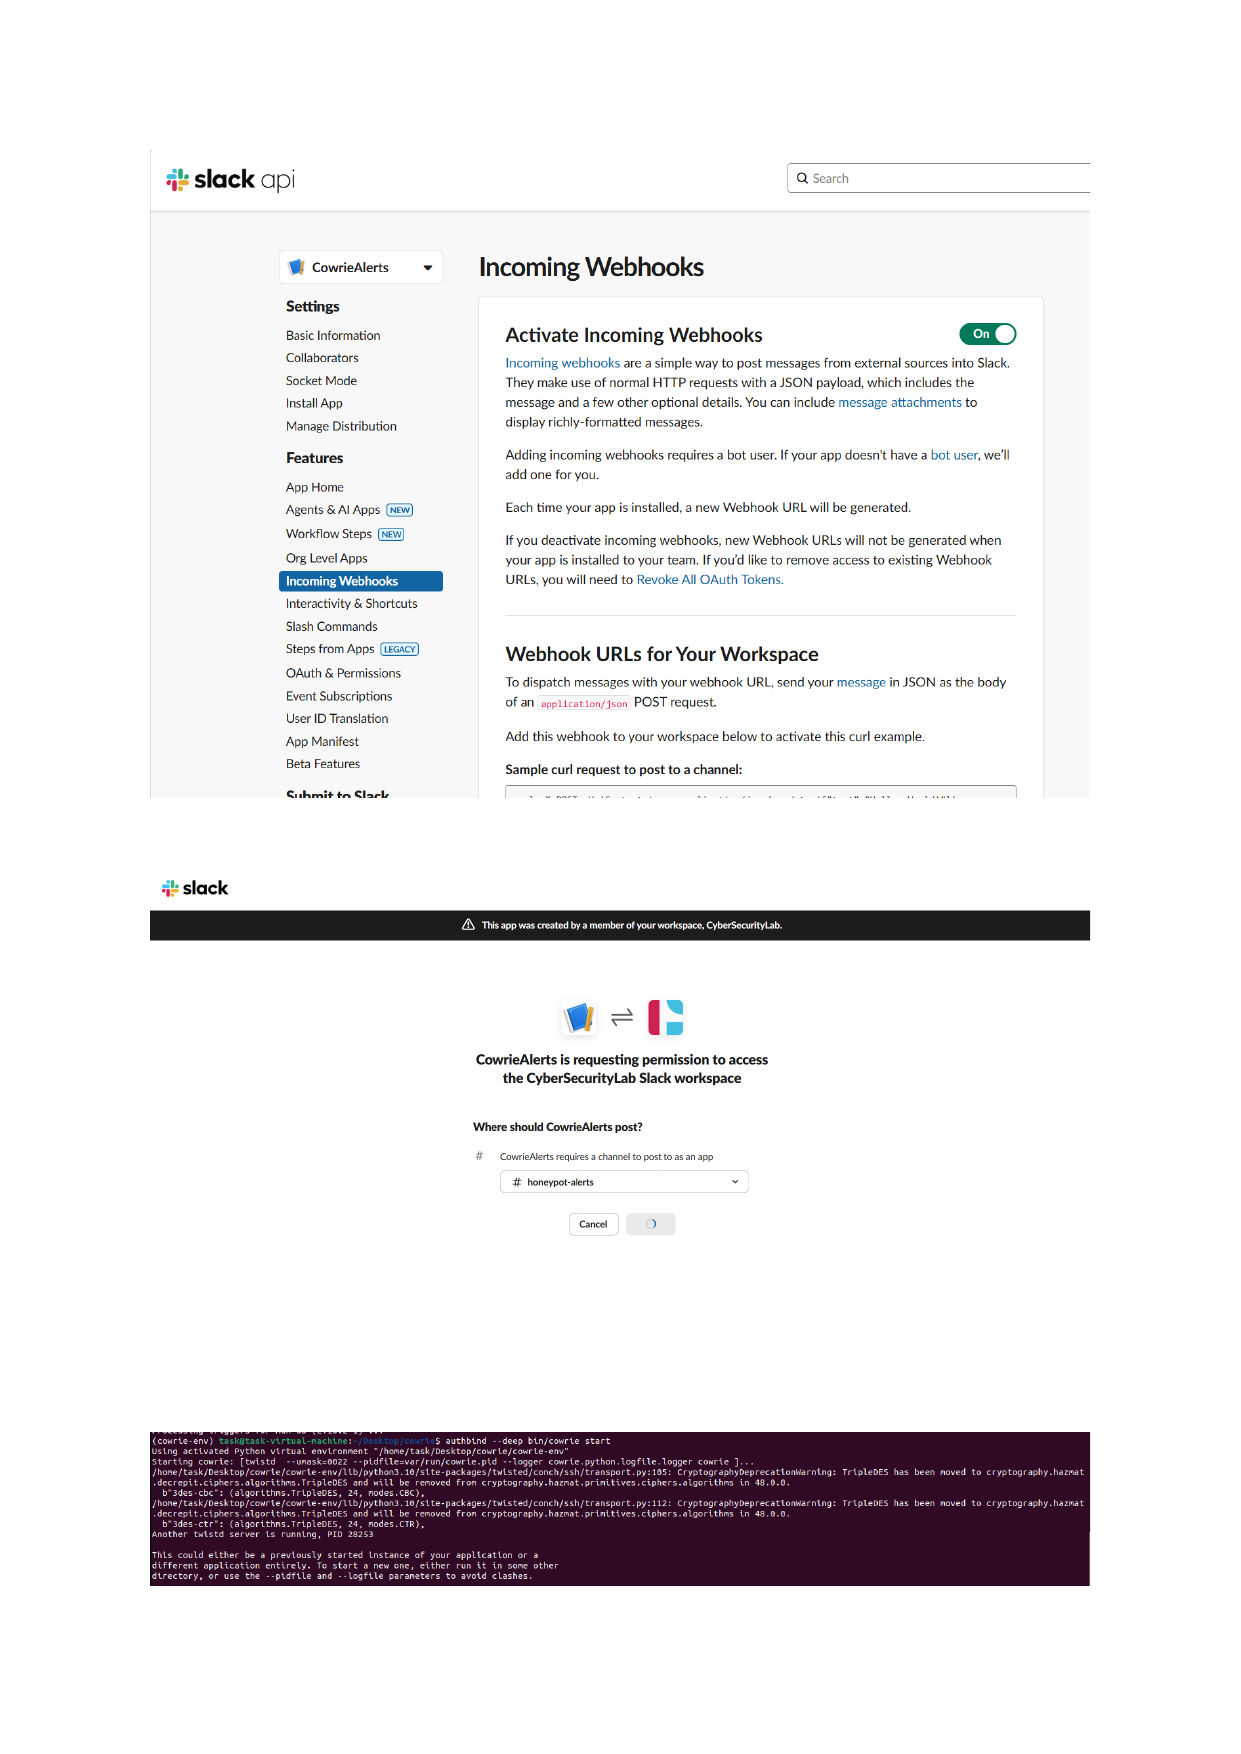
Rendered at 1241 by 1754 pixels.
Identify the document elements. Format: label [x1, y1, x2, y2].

picture [150, 150, 1091, 798]
picture [150, 1432, 1091, 1586]
picture [150, 869, 1091, 1362]
